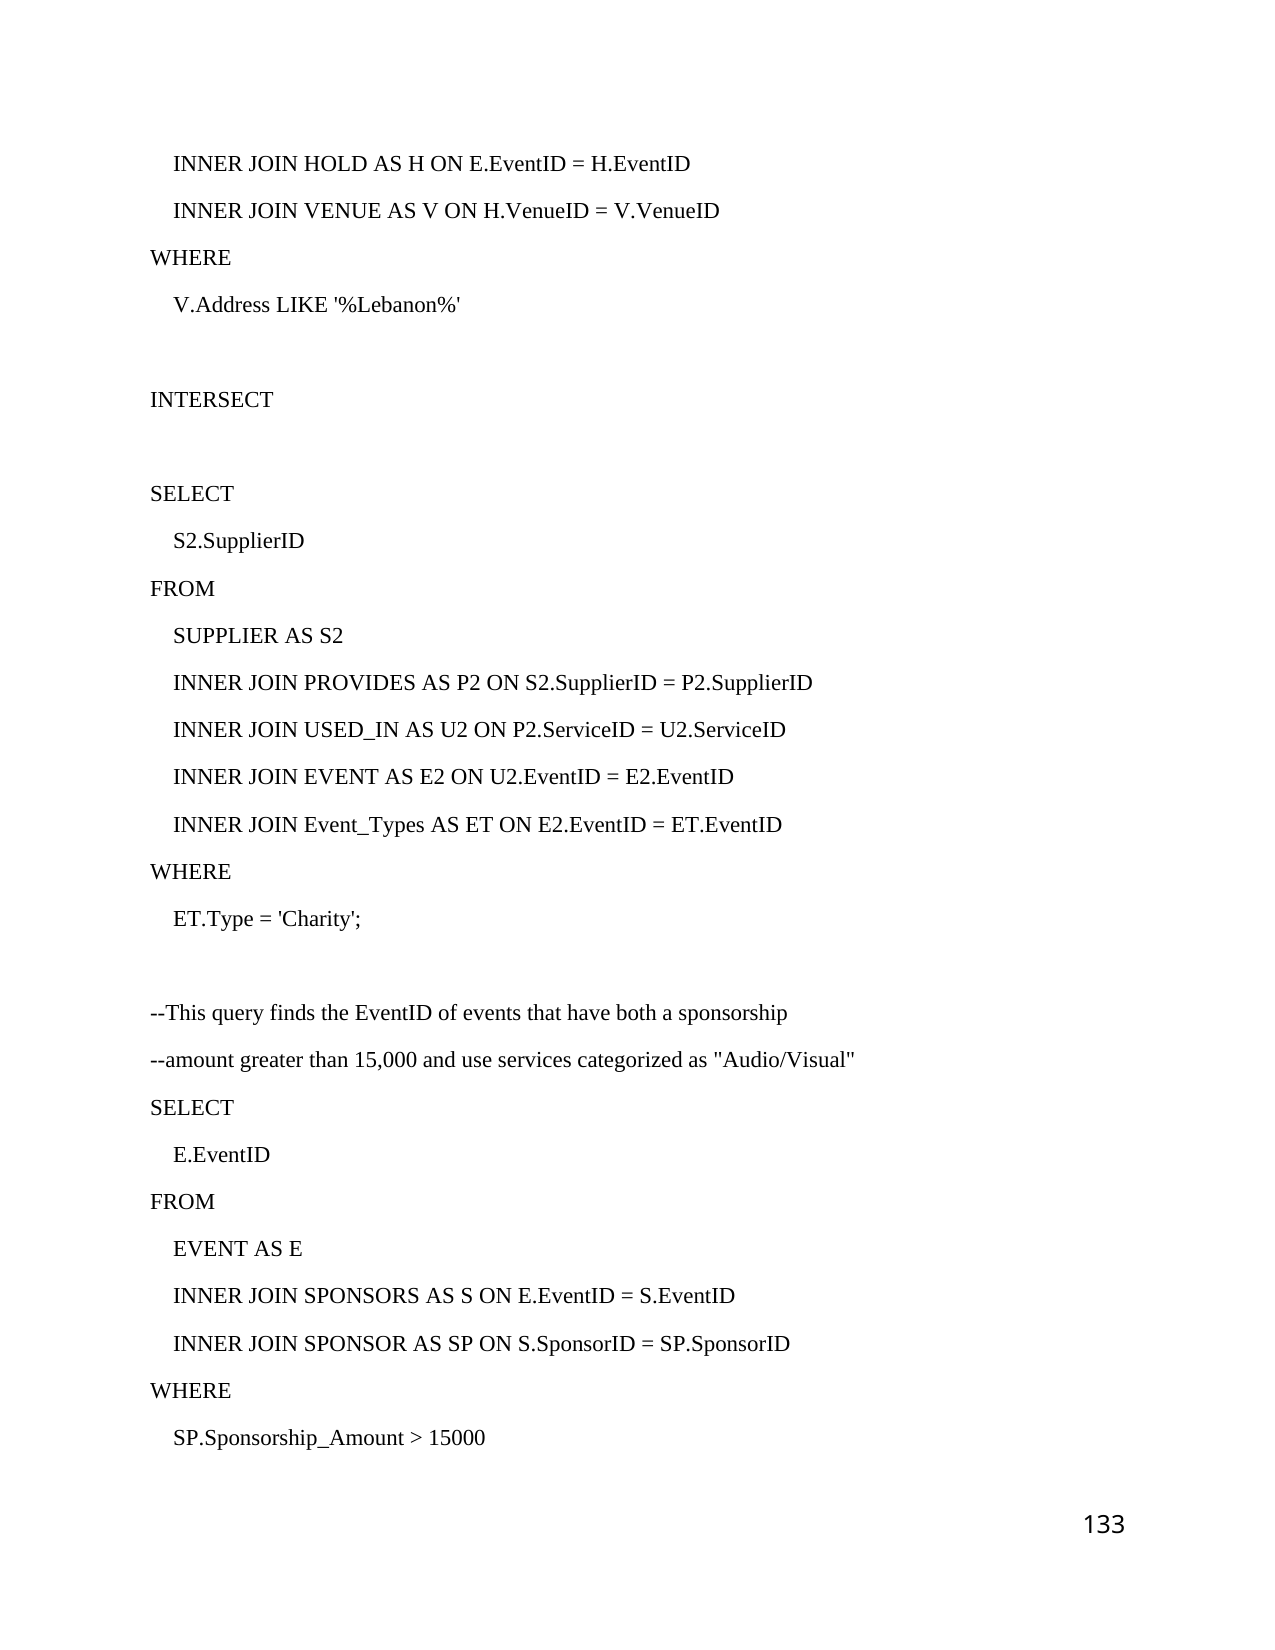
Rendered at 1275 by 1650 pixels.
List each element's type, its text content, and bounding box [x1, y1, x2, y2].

text SELECT [150, 1094, 1125, 1120]
text SUPPLIER AS S2 [150, 622, 1125, 648]
text ET.Type = 'Charity'; [150, 905, 1125, 931]
text INTERSECT [150, 386, 1125, 412]
text FROM [150, 575, 1125, 601]
text WHERE [150, 858, 1125, 884]
text INNER JOIN Event_Types AS ET ON E2.EventID = ET.EventID [150, 811, 1125, 837]
text WHERE [150, 244, 1125, 271]
text --amount greater than 15,000 and use services categorized as "Audio/Visual" [150, 1047, 1125, 1073]
text FROM [150, 1188, 1125, 1214]
text S2.SupplierID [150, 527, 1125, 554]
text INNER JOIN USED_IN AS U2 ON P2.ServiceID = U2.ServiceID [150, 716, 1125, 743]
text INNER JOIN PROVIDES AS P2 ON S2.SupplierID = P2.SupplierID [150, 669, 1125, 695]
text INNER JOIN VENUE AS V ON H.VenueID = V.VenueID [150, 197, 1125, 223]
text E.EventID [150, 1141, 1125, 1167]
text SP.Sponsorship_Amount > 15000 [150, 1424, 1125, 1450]
text --This query finds the EventID of events that have both a sponsorship [150, 999, 1125, 1026]
text V.Address LIKE '%Lebanon%' [150, 292, 1125, 318]
text INNER JOIN SPONSORS AS S ON E.EventID = S.EventID [150, 1282, 1125, 1309]
text INNER JOIN EVENT AS E2 ON U2.EventID = E2.EventID [150, 763, 1125, 790]
text INNER JOIN HOLD AS H ON E.EventID = H.EventID [150, 150, 1125, 176]
text EVENT AS E [150, 1235, 1125, 1262]
text INNER JOIN SPONSOR AS SP ON S.SponsorID = SP.SponsorID [150, 1330, 1125, 1356]
text SELECT [150, 480, 1125, 507]
text WHERE [150, 1377, 1125, 1403]
